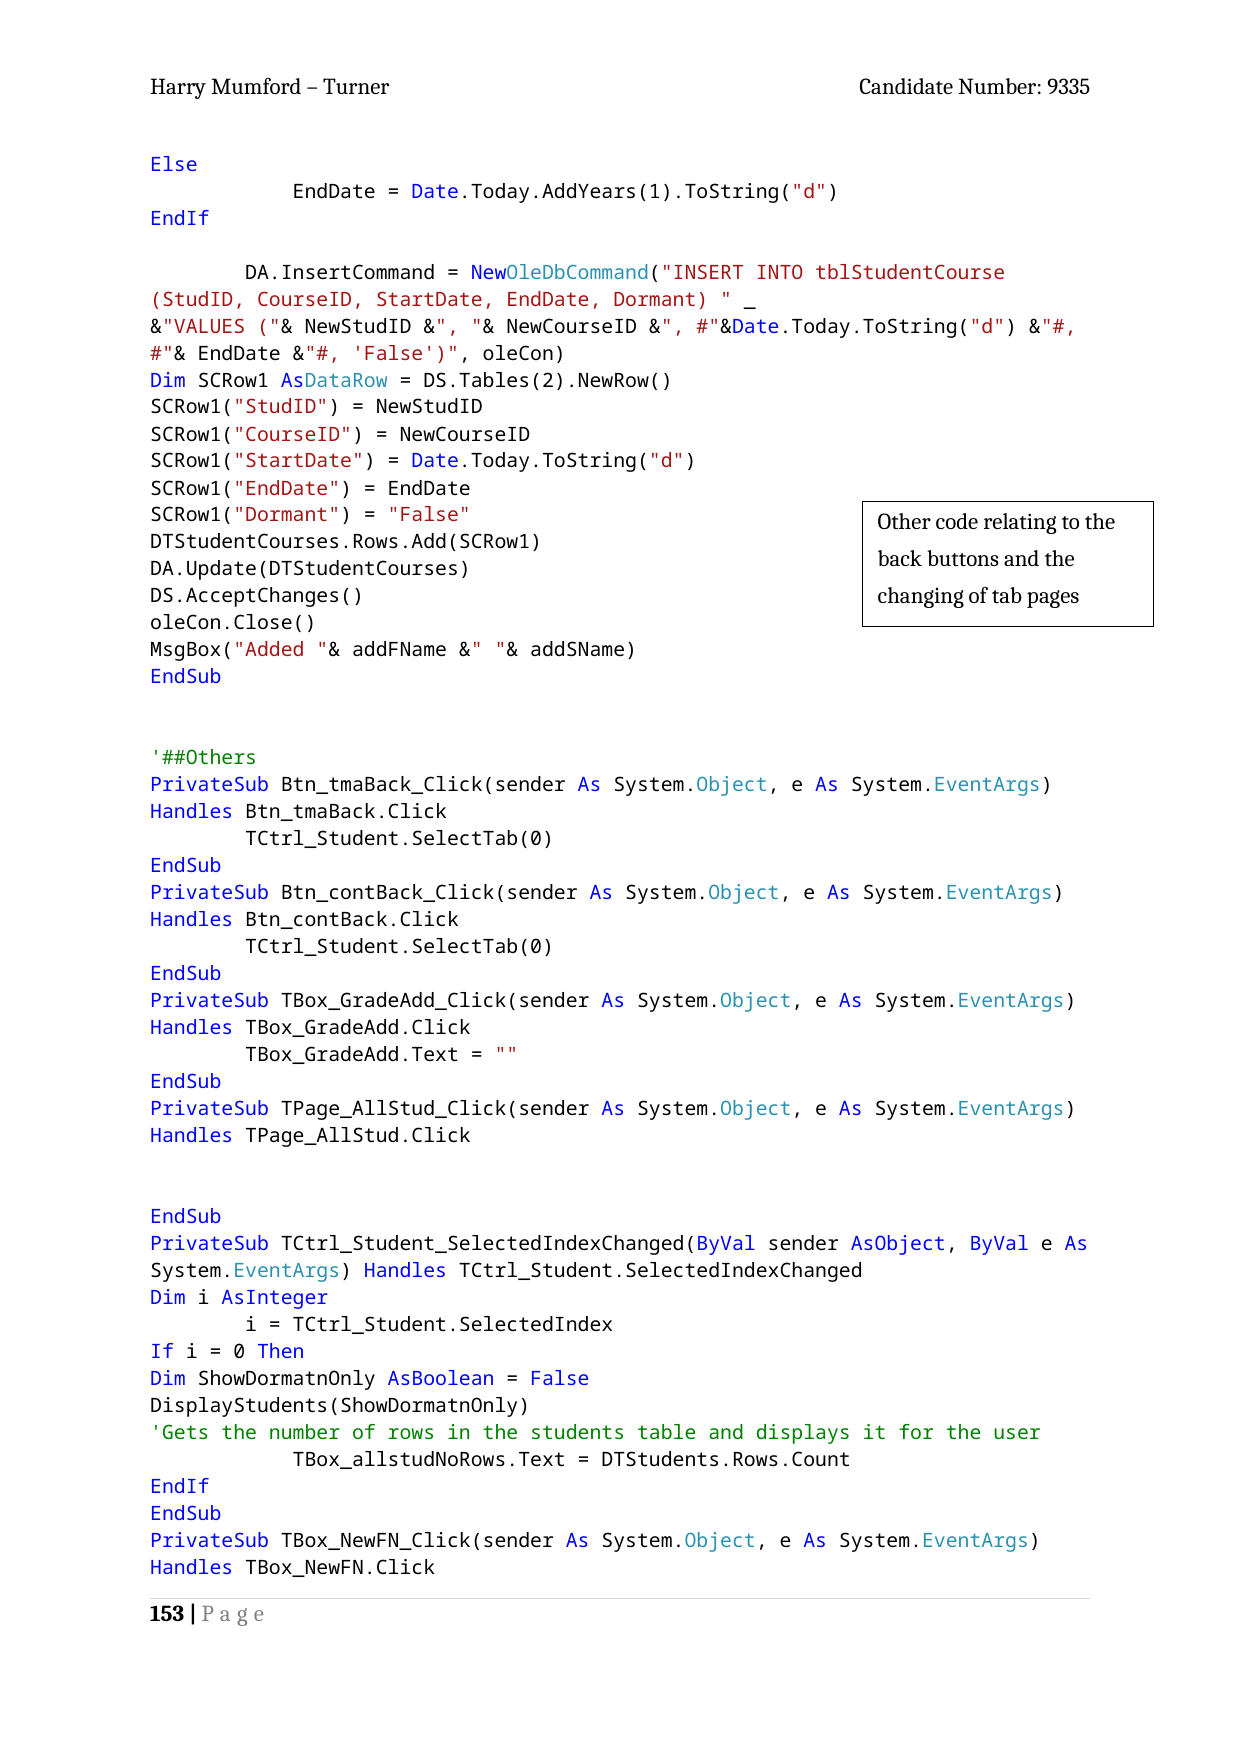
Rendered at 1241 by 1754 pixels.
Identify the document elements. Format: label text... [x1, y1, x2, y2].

text EndDate = Date.Today.AddYears(1).ToString("d") [150, 177, 1090, 204]
text SCRow1("EndDate") = EndDate [150, 474, 1090, 501]
text If i = 0 Then [150, 1337, 1090, 1364]
text SCRow1("StartDate") = Date.Today.ToString("d") [150, 447, 1090, 474]
text DS.AcceptChanges() [150, 582, 862, 609]
text PrivateSub Btn_tmaBack_Click(sender As System.Object, e As System.EventArgs) Handles Btn_tmaBack.Click [150, 771, 1090, 824]
text EndSub [150, 851, 1090, 878]
text '##Others [150, 743, 1090, 771]
text TCtrl_Student.SelectTab(0) [150, 824, 1090, 851]
text oleCon.Close() [150, 609, 1090, 636]
text EndIf [150, 204, 1090, 231]
text MsgBox("Added "& addFName &" "& addSName) [150, 636, 1090, 663]
text TCtrl_Student.SelectTab(0) [150, 932, 1090, 959]
text TBox_allstudNoRows.Text = DTStudents.Rows.Count [150, 1445, 1090, 1472]
text EndIf [150, 1472, 1090, 1499]
text SCRow1("CourseID") = NewCourseID [150, 420, 1090, 447]
text Dim SCRow1 AsDataRow = DS.Tables(2).NewRow() [150, 366, 1090, 393]
text EndSub [150, 1499, 1090, 1526]
text SCRow1("Dormant") = "False" [150, 501, 862, 528]
text &"VALUES ("& NewStudID &", "& NewCourseID &", #"&Date.Today.ToString("d") &"#, #"& EndDate &"#, 'False')", oleCon) [150, 312, 1090, 366]
text DTStudentCourses.Rows.Add(SCRow1) [150, 528, 862, 555]
text SCRow1("StudID") = NewStudID [150, 393, 1090, 420]
text i = TCtrl_Student.SelectedIndex [150, 1310, 1090, 1337]
text EndSub [150, 1067, 1090, 1094]
text EndSub [150, 959, 1090, 986]
text PrivateSub TBox_NewFN_Click(sender As System.Object, e As System.EventArgs) Handles TBox_NewFN.Click [150, 1526, 1090, 1580]
text Else [150, 150, 1090, 177]
text PrivateSub Btn_contBack_Click(sender As System.Object, e As System.EventArgs) Handles Btn_contBack.Click [150, 878, 1090, 932]
text PrivateSub TCtrl_Student_SelectedIndexChanged(ByVal sender AsObject, ByVal e As System.EventArgs) Handles TCtrl_Student.SelectedIndexChanged [150, 1229, 1090, 1283]
text PrivateSub TPage_AllStud_Click(sender As System.Object, e As System.EventArgs) Handles TPage_AllStud.Click [150, 1094, 1090, 1148]
text EndSub [150, 663, 1090, 689]
text Dim i AsInteger [150, 1283, 1090, 1310]
text PrivateSub TBox_GradeAdd_Click(sender As System.Object, e As System.EventArgs) Handles TBox_GradeAdd.Click [150, 986, 1090, 1040]
text Dim ShowDormatnOnly AsBoolean = False [150, 1364, 1090, 1391]
text DisplayStudents(ShowDormatnOnly) [150, 1391, 1090, 1418]
text EndSub [150, 1202, 1090, 1229]
text DA.Update(DTStudentCourses) [150, 555, 862, 582]
text 'Gets the number of rows in the students table and displays it for the user [150, 1418, 1090, 1445]
text TBox_GradeAdd.Text = "" [150, 1040, 1090, 1067]
text DA.InsertCommand = NewOleDbCommand("INSERT INTO tblStudentCourse (StudID, CourseID, StartDate, EndDate, Dormant) " _ [150, 258, 1090, 312]
